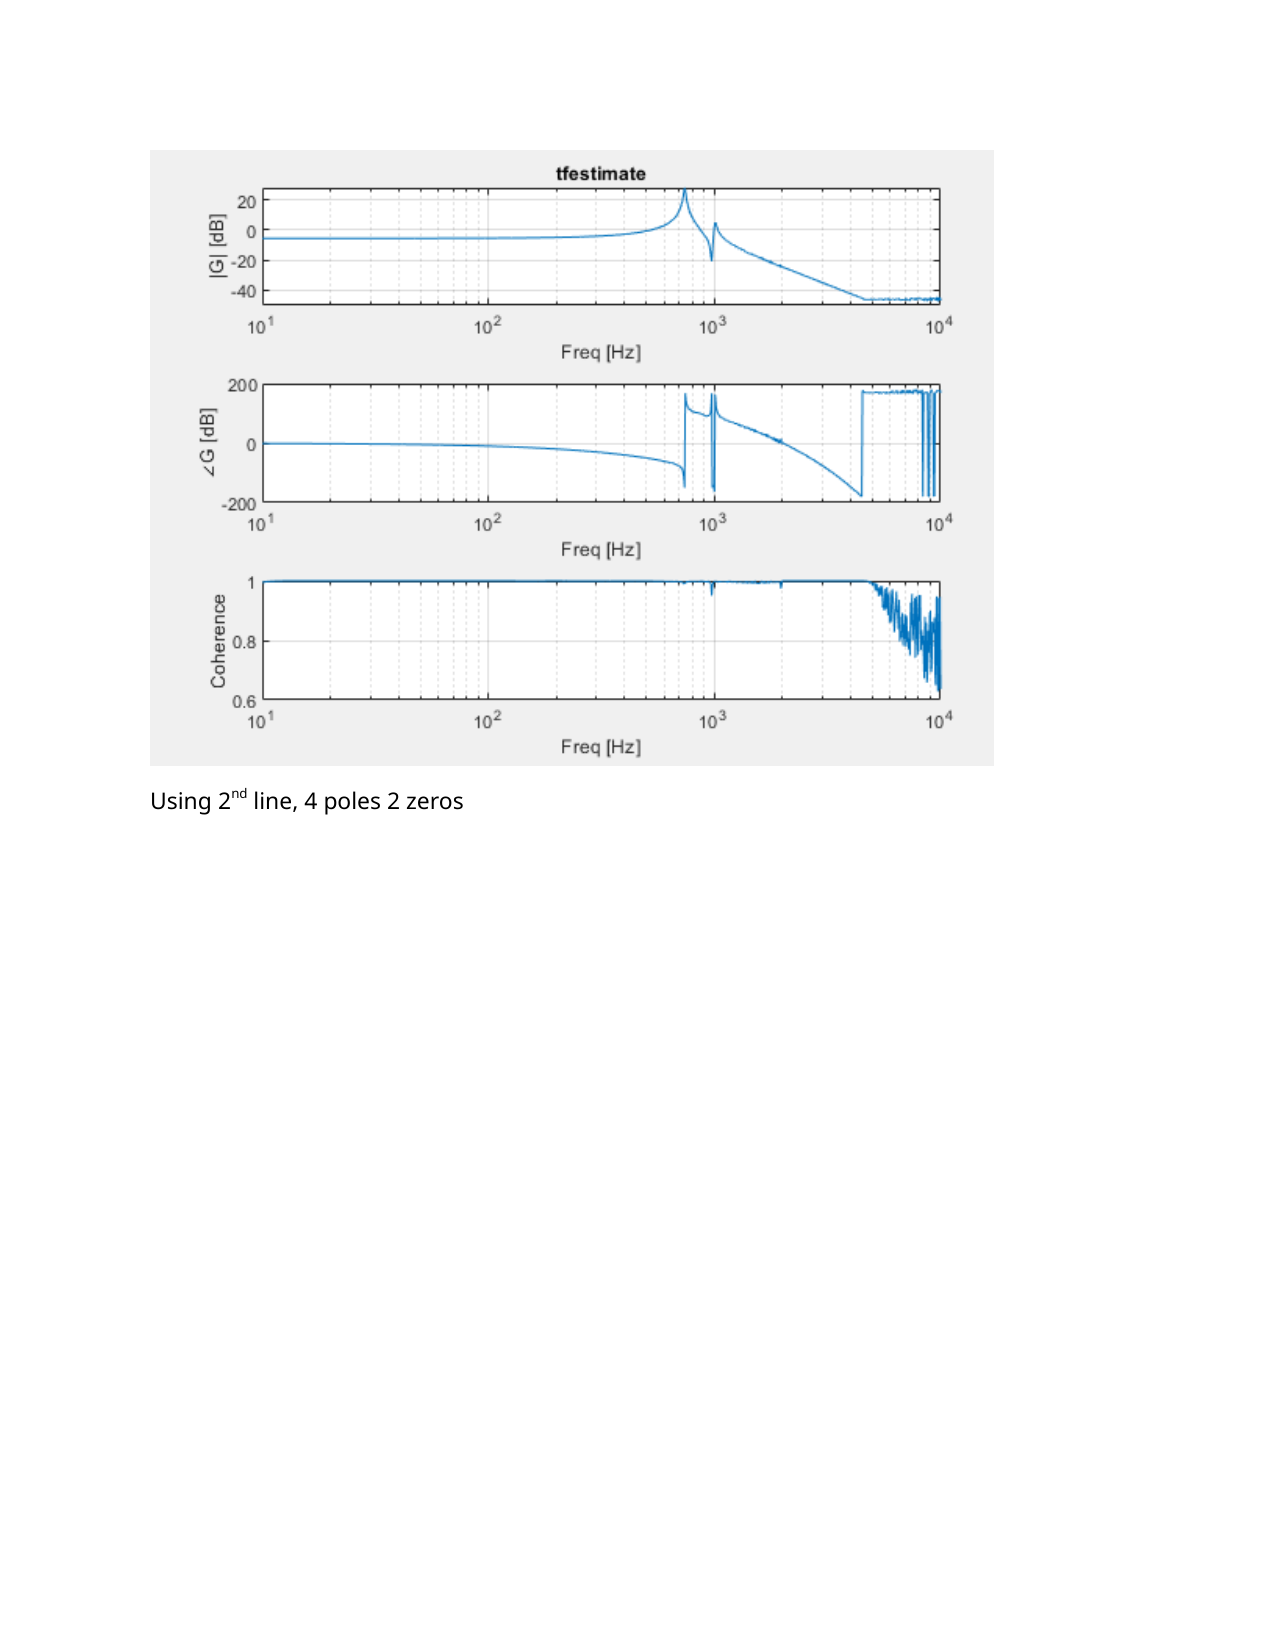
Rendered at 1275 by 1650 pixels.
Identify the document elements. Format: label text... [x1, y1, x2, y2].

text Using 2nd line, 4 poles 2 zeros [150, 785, 1125, 816]
picture [150, 150, 994, 766]
